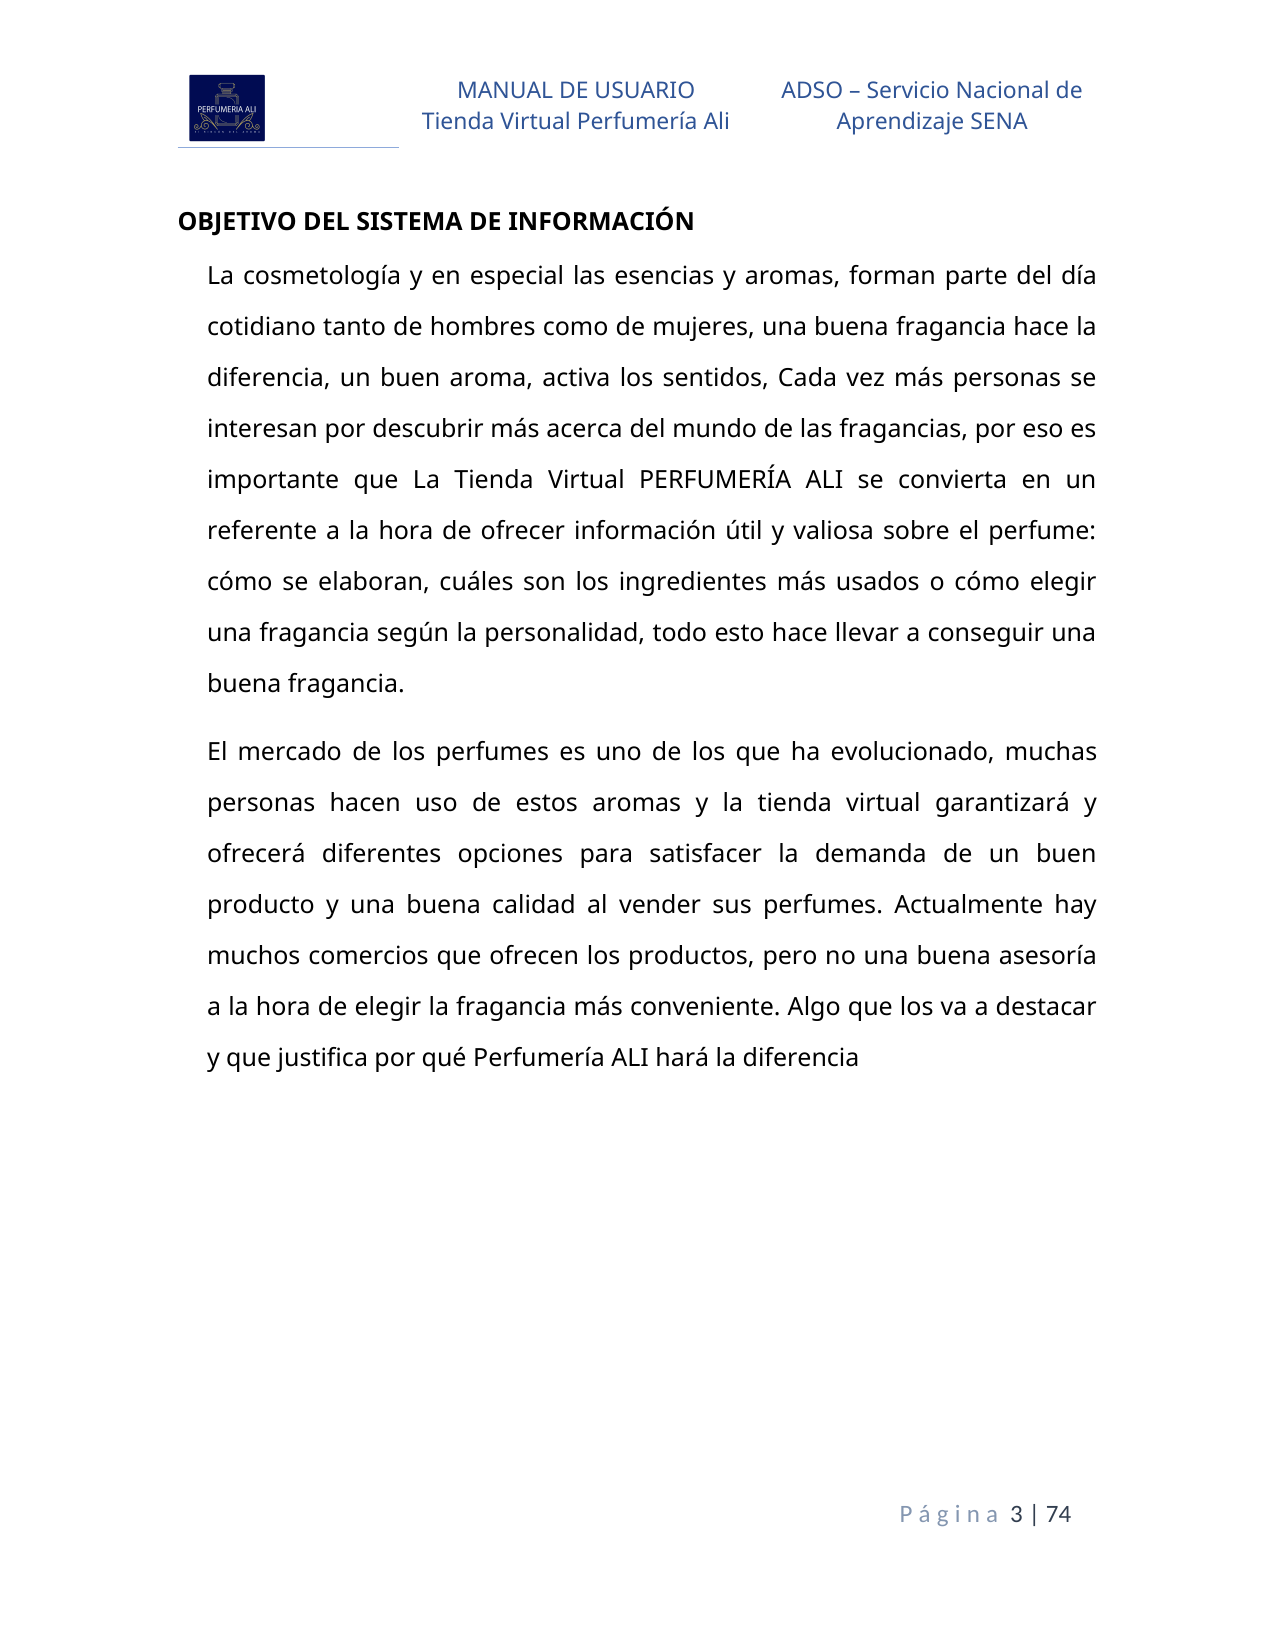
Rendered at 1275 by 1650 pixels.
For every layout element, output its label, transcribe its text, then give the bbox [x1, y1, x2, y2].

picture [188, 73, 266, 143]
text OBJETIVO DEL SISTEMA DE INFORMACIÓN [177, 204, 1098, 238]
text El mercado de los perfumes es uno de los que ha evolucionado, muchas personas hacen uso de estos aromas y la tienda virtual garantizará y ofrecerá diferentes opciones para satisfacer la demanda de un buen producto y una buena calidad al vender sus perfumes. Actualmente hay muchos comercios que ofrecen los productos, pero no una buena asesoría a la hora de elegir la fragancia más conveniente. Algo que los va a destacar y que justifica por qué Perfumería ALI hará la diferencia [207, 733, 1098, 1074]
text La cosmetología y en especial las esencias y aromas, forman parte del día cotidiano tanto de hombres como de mujeres, una buena fragancia hace la diferencia, un buen aroma, activa los sentidos, Cada vez más personas se interesan por descubrir más acerca del mundo de las fragancias, por eso es importante que La Tienda Virtual PERFUMERÍA ALI se convierta en un referente a la hora de ofrecer información útil y valiosa sobre el perfume: cómo se elaboran, cuáles son los ingredientes más usados o cómo elegir una fragancia según la personalidad, todo esto hace llevar a conseguir una buena fragancia. [207, 257, 1098, 700]
